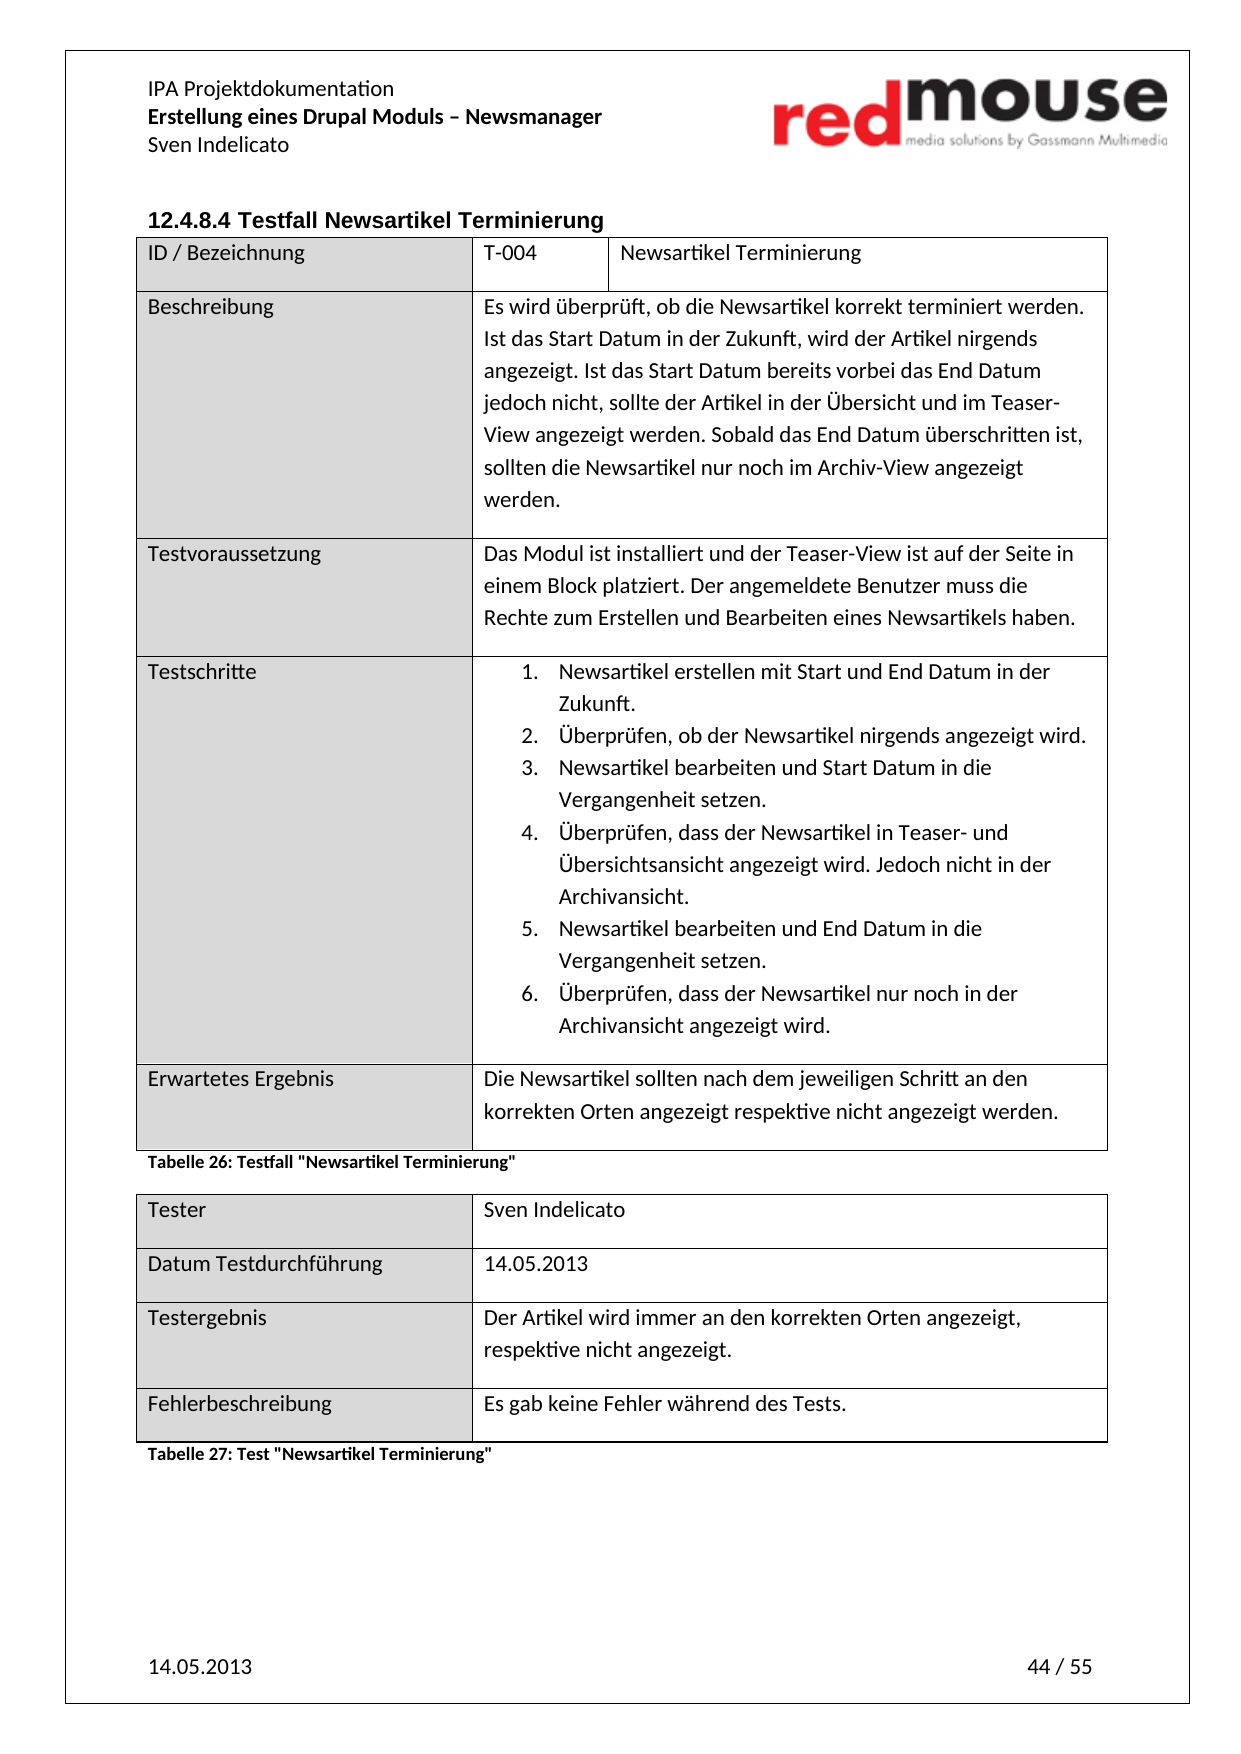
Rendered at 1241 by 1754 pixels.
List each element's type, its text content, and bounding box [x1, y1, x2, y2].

table_cell Erwartetes Ergebnis [137, 1065, 472, 1149]
table_cell Es wird überprüft, ob die Newsartikel korrekt terminiert werden. Ist das Start Datum in der Zukunft, wird der Artikel nirgends angezeigt. Ist das Start Datum bereits vorbei das End Datum jedoch nicht, sollte der Artikel in der Übersicht und im Teaser-View angezeigt werden. Sobald das End Datum überschritten ist, sollten die Newsartikel nur noch im Archiv-View angezeigt werden. [473, 292, 1107, 538]
table_cell Der Artikel wird immer an den korrekten Orten angezeigt, respektive nicht angezeigt. [473, 1303, 1107, 1388]
table_header Newsartikel Terminierung [609, 238, 1107, 291]
table_cell Fehlerbeschreibung [137, 1389, 472, 1441]
table_header ID / Bezeichnung [137, 238, 472, 291]
table_header Sven Indelicato [473, 1195, 1107, 1248]
table_cell Testschritte [137, 657, 472, 1063]
table_cell Die Newsartikel sollten nach dem jeweiligen Schritt an den korrekten Orten angezeigt respektive nicht angezeigt werden. [473, 1065, 1107, 1149]
table_cell Es gab keine Fehler während des Tests. [473, 1389, 1107, 1441]
table_cell Newsartikel erstellen mit Start und End Datum in der Zukunft. Überprüfen, ob der Newsartikel nirgends angezeigt wird. Newsartikel bearbeiten und Start Datum in die Vergangenheit setzen. Überprüfen, dass der Newsartikel in Teaser- und Übersichtsansicht angezeigt wird. Jedoch nicht in der Archivansicht. Newsartikel bearbeiten und End Datum in die Vergangenheit setzen. Überprüfen, dass der Newsartikel nur noch in der Archivansicht angezeigt wird. [473, 657, 1107, 1063]
table_cell Das Modul ist installiert und der Teaser-View ist auf der Seite in einem Block platziert. Der angemeldete Benutzer muss die Rechte zum Erstellen und Bearbeiten eines Newsartikels haben. [473, 539, 1107, 656]
table_cell Datum Testdurchführung [137, 1249, 472, 1302]
table_cell Testvoraussetzung [137, 539, 472, 656]
table_header T-004 [473, 238, 608, 291]
picture [773, 78, 1168, 149]
subtitle Testfall Newsartikel Terminierung [148, 207, 1093, 233]
table_header Tester [137, 1195, 472, 1248]
table_cell 14.05.2013 [473, 1249, 1107, 1302]
table_cell Beschreibung [137, 292, 472, 538]
table_cell Testergebnis [137, 1303, 472, 1388]
